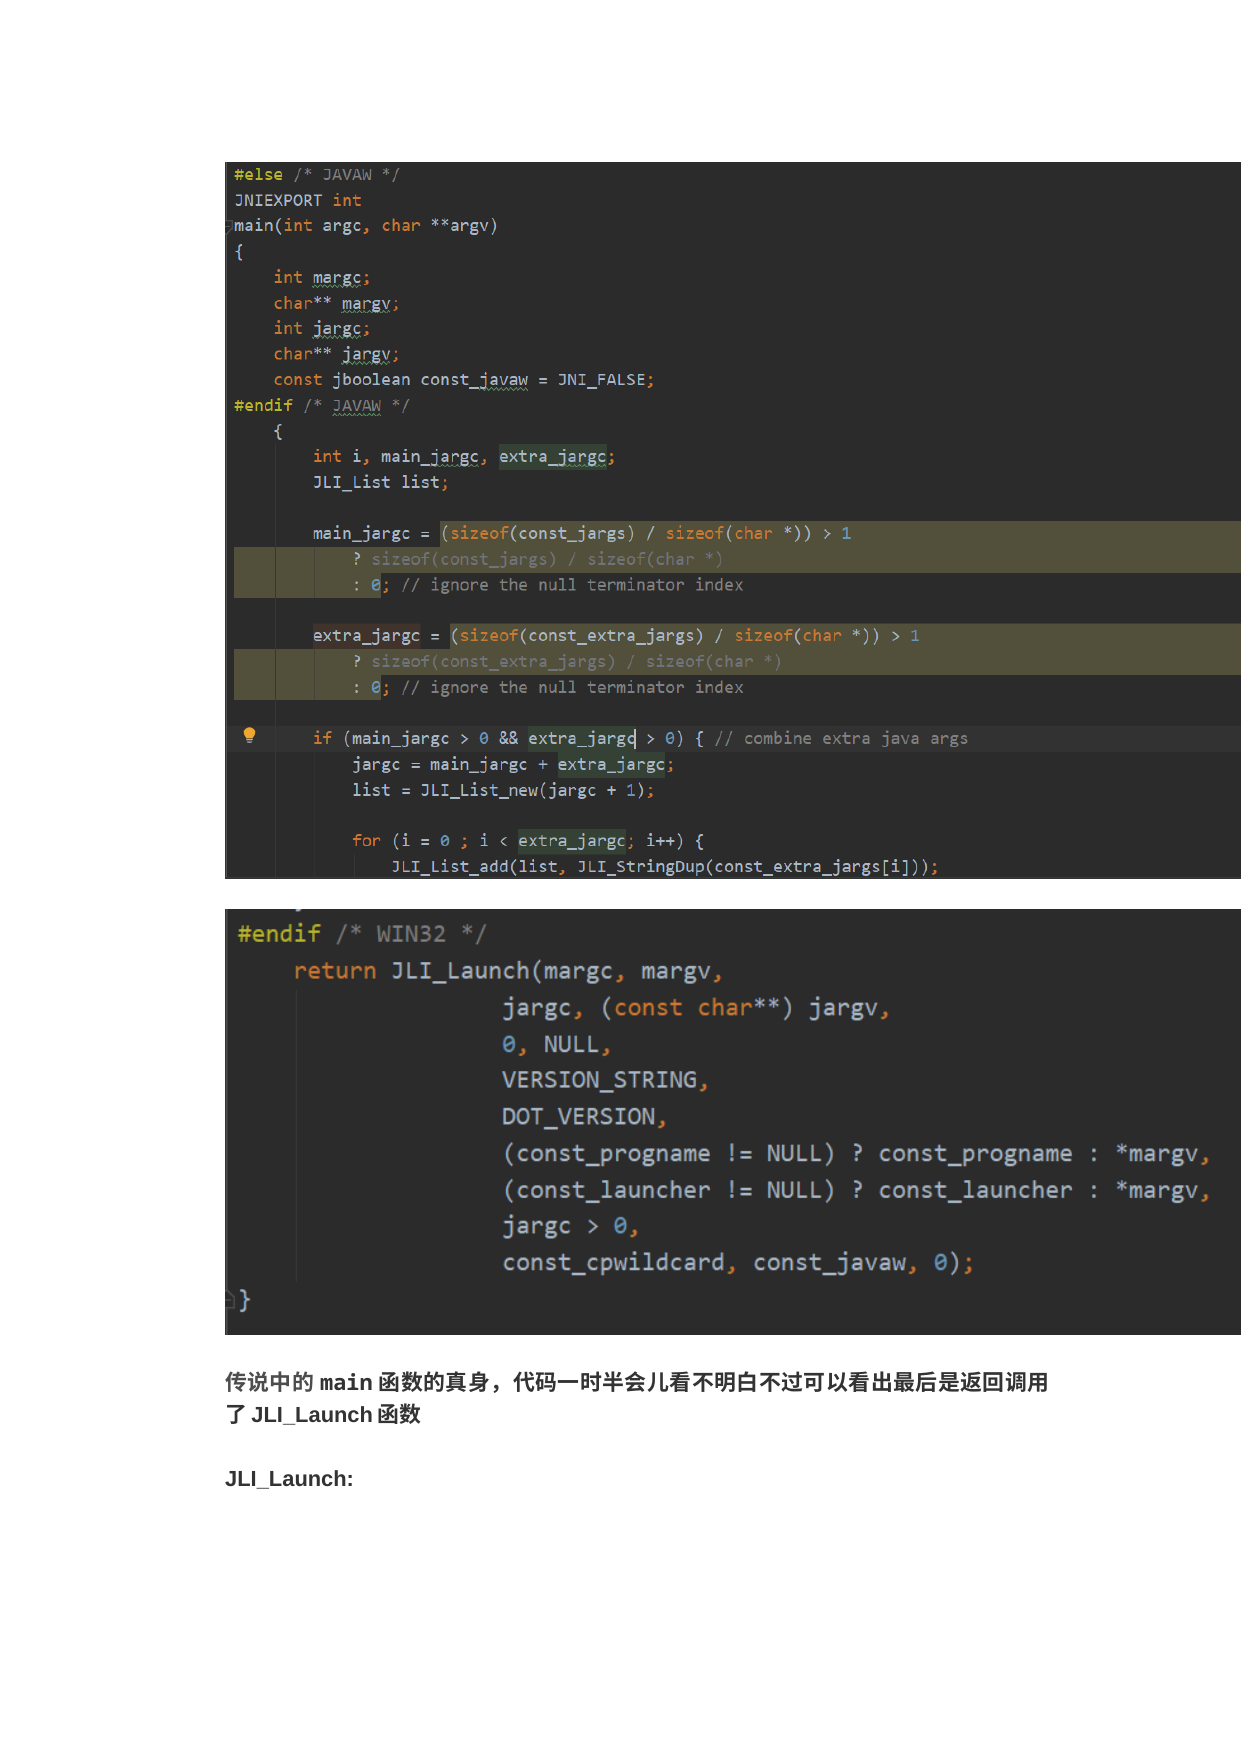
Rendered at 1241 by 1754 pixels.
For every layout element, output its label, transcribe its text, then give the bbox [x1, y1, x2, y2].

picture [225, 909, 1241, 1335]
picture [225, 162, 1241, 879]
list 传说中的 main 函数的真身，代码一时半会儿看不明白不过可以看出最后是返回调用了JLI_Launch函数 [225, 1364, 1053, 1429]
list JLI_Launch: [225, 1462, 1053, 1494]
